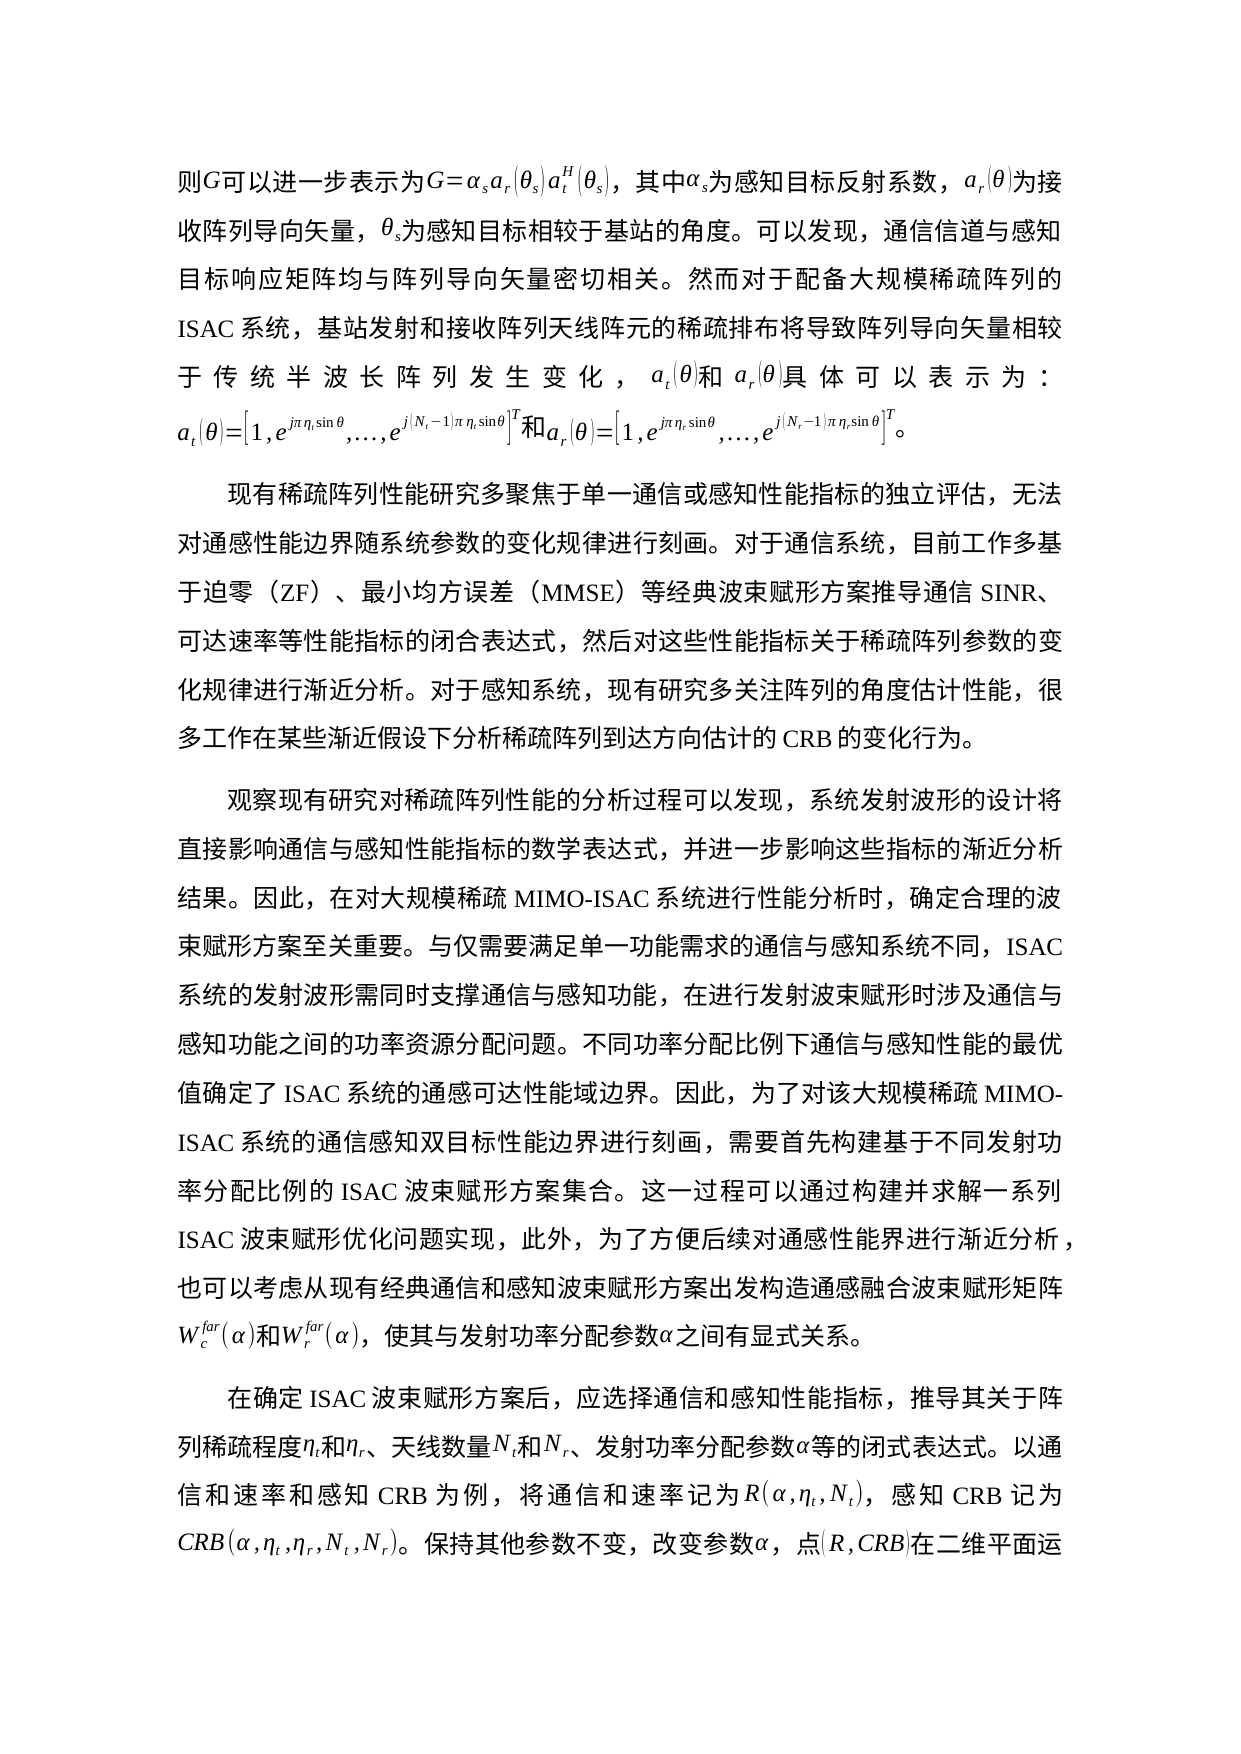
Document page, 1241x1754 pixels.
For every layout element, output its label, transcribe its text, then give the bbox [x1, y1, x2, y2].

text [177, 162, 1063, 449]
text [177, 1378, 1063, 1561]
text 观察现有研究对稀疏阵列性能的分析过程可以发现，系统发射波形的设计将直接影响通信与感知性能指标的数学表达式，并进一步影响这些指标的渐近分析结果。因此，在对大规模稀疏MIMO-ISAC系统进行性能分析时，确定合理的波束赋形方案至关重要。与仅需要满足单一功能需求的通信与感知系统不同，ISAC系统的发射波形需同时支撑通信与感知功能，在进行发射波束赋形时涉及通信与感知功能之间的功率资源分配问题。不同功率分配比例下通信与感知性能的最优值确定了ISAC系统的通感可达性能域边界。因此，为了对该大规模稀疏MIMO-ISAC系统的通信感知双目标性能边界进行刻画，需要首先构建基于不同发射功率分配比例的ISAC波束赋形方案集合。这一过程可以通过构建并求解一系列ISAC波束赋形优化问题实现，此外，为了方便后续对通感性能界进行渐近分析，也可以考虑从现有经典通信和感知波束赋形方案出发构造通感融合波束赋形矩阵和，使其与发射功率分配参数之间有显式关系。 [177, 780, 1063, 1353]
text 现有稀疏阵列性能研究多聚焦于单一通信或感知性能指标的独立评估，无法对通感性能边界随系统参数的变化规律进行刻画。对于通信系统，目前工作多基于迫零（ZF）、最小均方误差（MMSE）等经典波束赋形方案推导通信SINR、可达速率等性能指标的闭合表达式，然后对这些性能指标关于稀疏阵列参数的变化规律进行渐近分析。对于感知系统，现有研究多关注阵列的角度估计性能，很多工作在某些渐近假设下分析稀疏阵列到达方向估计的CRB的变化行为。 [177, 475, 1063, 755]
